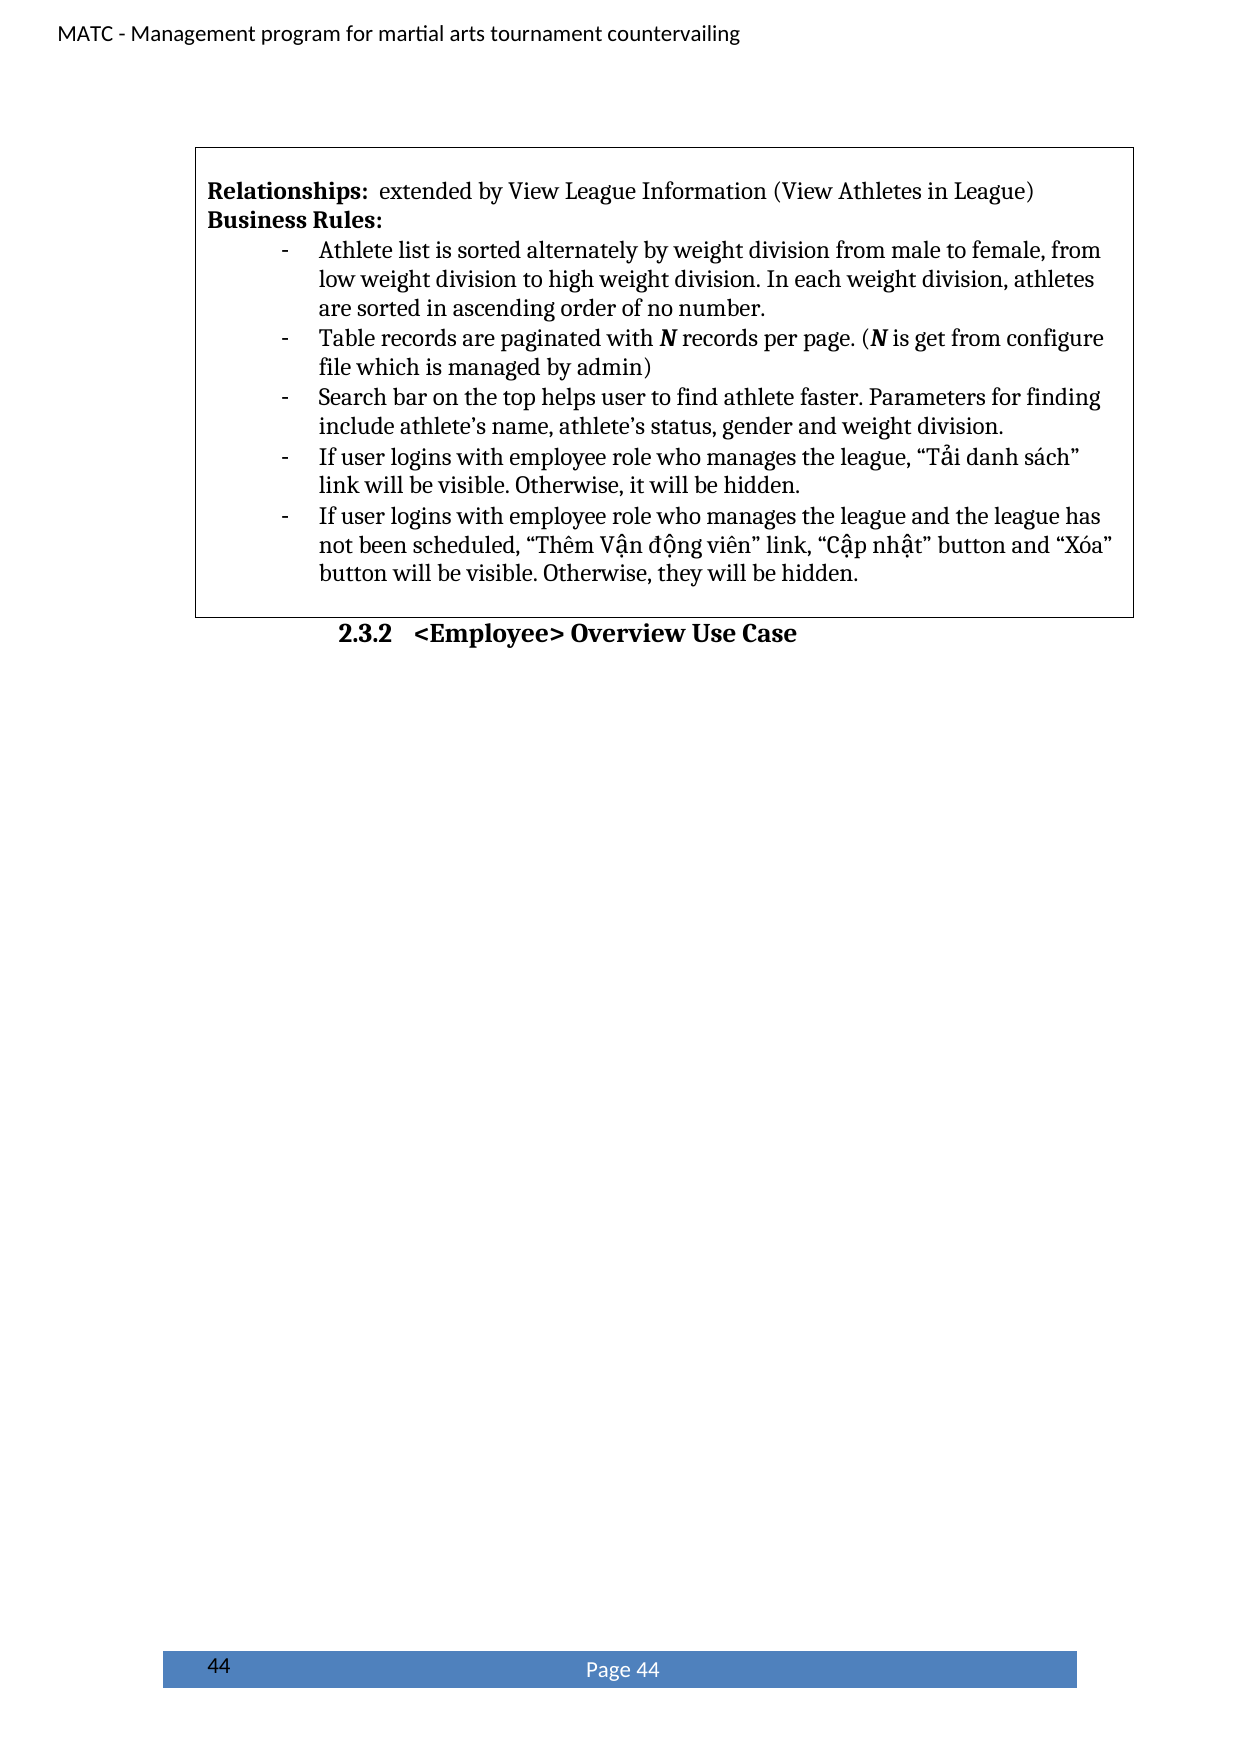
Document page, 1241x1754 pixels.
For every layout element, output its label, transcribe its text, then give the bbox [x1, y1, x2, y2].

subtitle <Employee> Overview Use Case [338, 618, 1122, 649]
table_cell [196, 148, 1133, 617]
